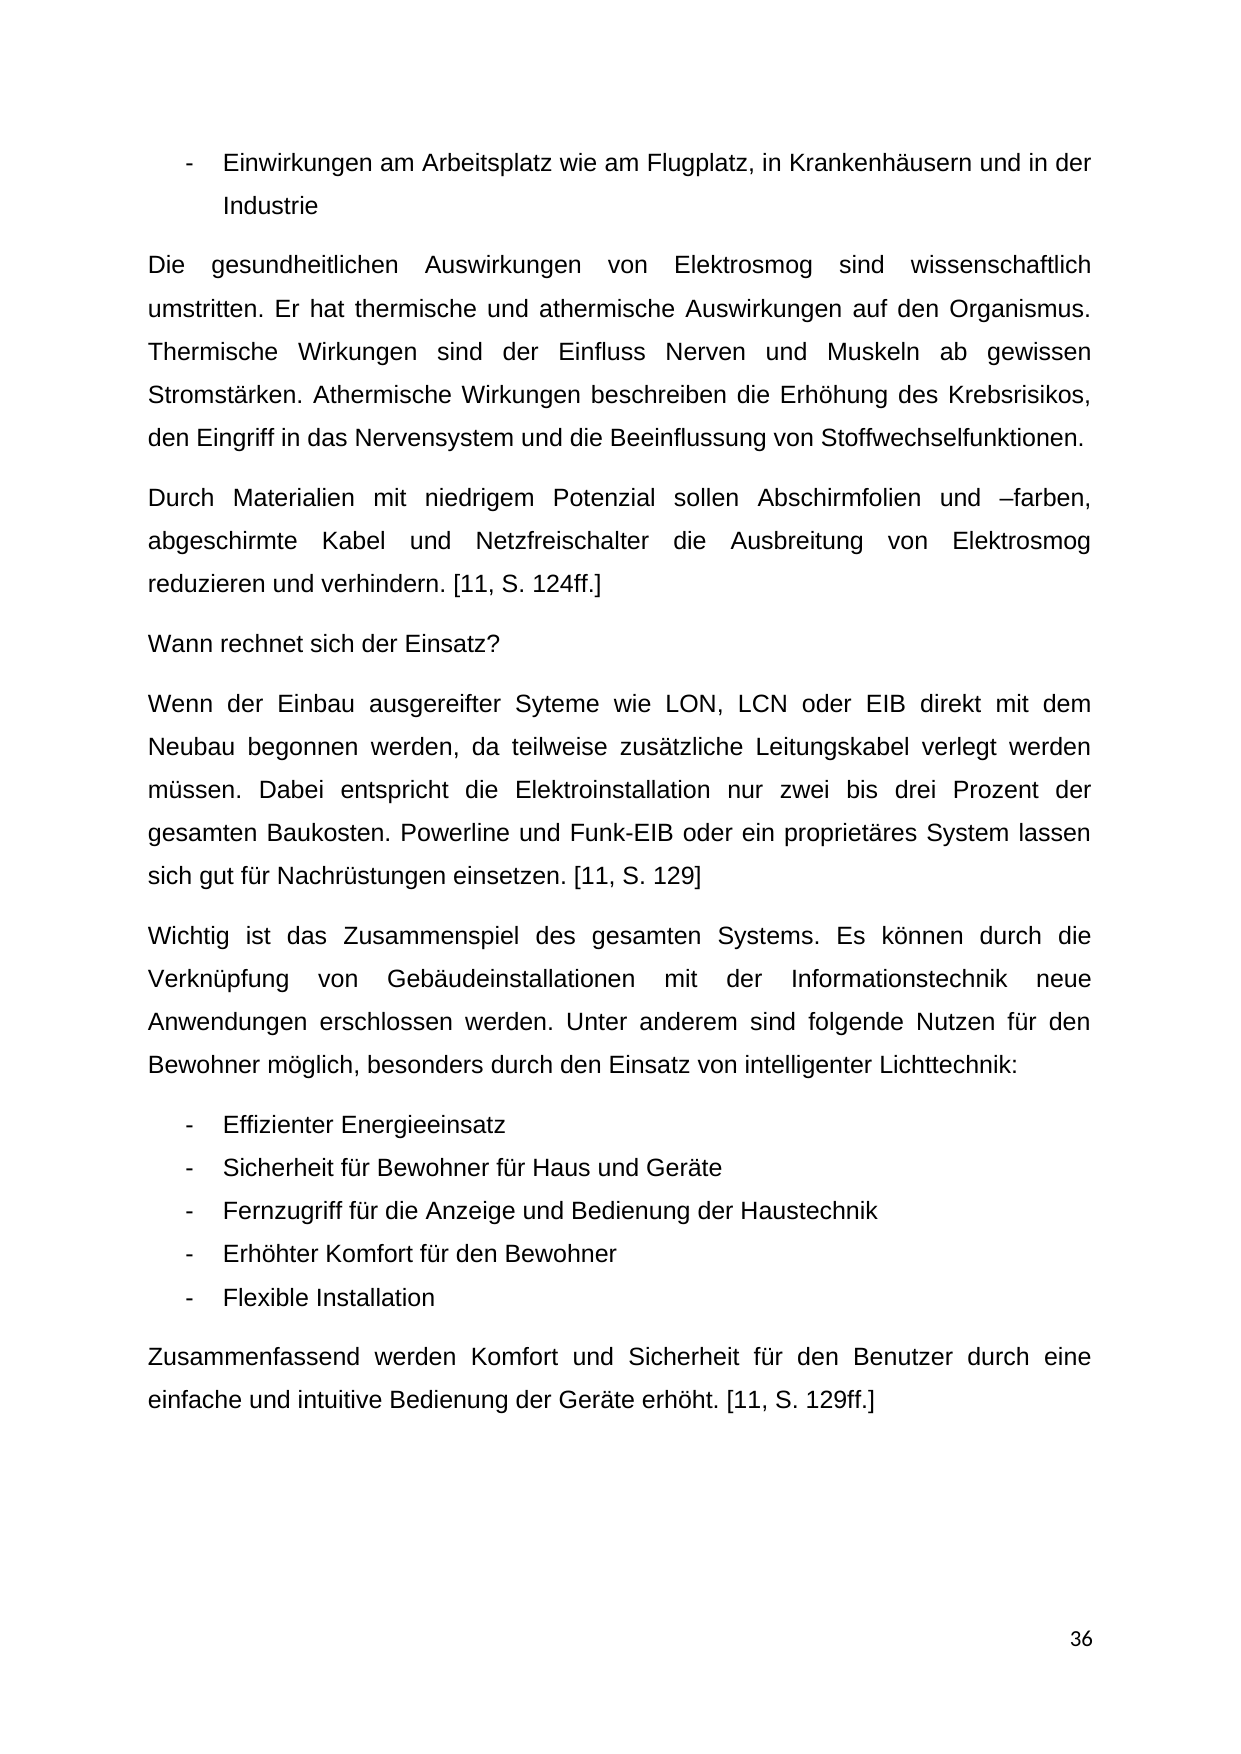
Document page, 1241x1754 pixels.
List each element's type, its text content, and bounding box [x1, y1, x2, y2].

list Erhöhter Komfort für den Bewohner [185, 1239, 1093, 1268]
list Effizienter Energieeinsatz [185, 1110, 1093, 1139]
text Wann rechnet sich der Einsatz? [148, 629, 1093, 658]
list Fernzugriff für die Anzeige und Bedienung der Haustechnik [185, 1196, 1093, 1225]
list Einwirkungen am Arbeitsplatz wie am Flugplatz, in Krankenhäusern und in der Industrie [185, 148, 1093, 219]
text Zusammenfassend werden Komfort und Sicherheit für den Benutzer durch eine einfache und intuitive Bedienung der Geräte erhöht. [11, S. 129ff.] [148, 1342, 1093, 1414]
list Sicherheit für Bewohner für Haus und Geräte [185, 1153, 1093, 1182]
text Wenn der Einbau ausgereifter Syteme wie LON, LCN oder EIB direkt mit dem Neubau begonnen werden, da teilweise zusätzliche Leitungskabel verlegt werden müssen. Dabei entspricht die Elektroinstallation nur zwei bis drei Prozent der gesamten Baukosten. Powerline und Funk-EIB oder ein proprietäres System lassen sich gut für Nachrüstungen einsetzen. [11, S. 129] [148, 689, 1093, 890]
text Die gesundheitlichen Auswirkungen von Elektrosmog sind wissenschaftlich umstritten. Er hat thermische und athermische Auswirkungen auf den Organismus. Thermische Wirkungen sind der Einfluss Nerven und Muskeln ab gewissen Stromstärken. Athermische Wirkungen beschreiben die Erhöhung des Krebsrisikos, den Eingriff in das Nervensystem und die Beeinflussung von Stoffwechselfunktionen. [148, 251, 1093, 452]
text Wichtig ist das Zusammenspiel des gesamten Systems. Es können durch die Verknüpfung von Gebäudeinstallationen mit der Informationstechnik neue Anwendungen erschlossen werden. Unter anderem sind folgende Nutzen für den Bewohner möglich, besonders durch den Einsatz von intelligenter Lichttechnik: [148, 921, 1093, 1079]
text Durch Materialien mit niedrigem Potenzial sollen Abschirmfolien und –farben, abgeschirmte Kabel und Netzfreischalter die Ausbreitung von Elektrosmog reduzieren und verhindern. [11, S. 124ff.] [148, 483, 1093, 598]
list Flexible Installation [185, 1283, 1093, 1311]
